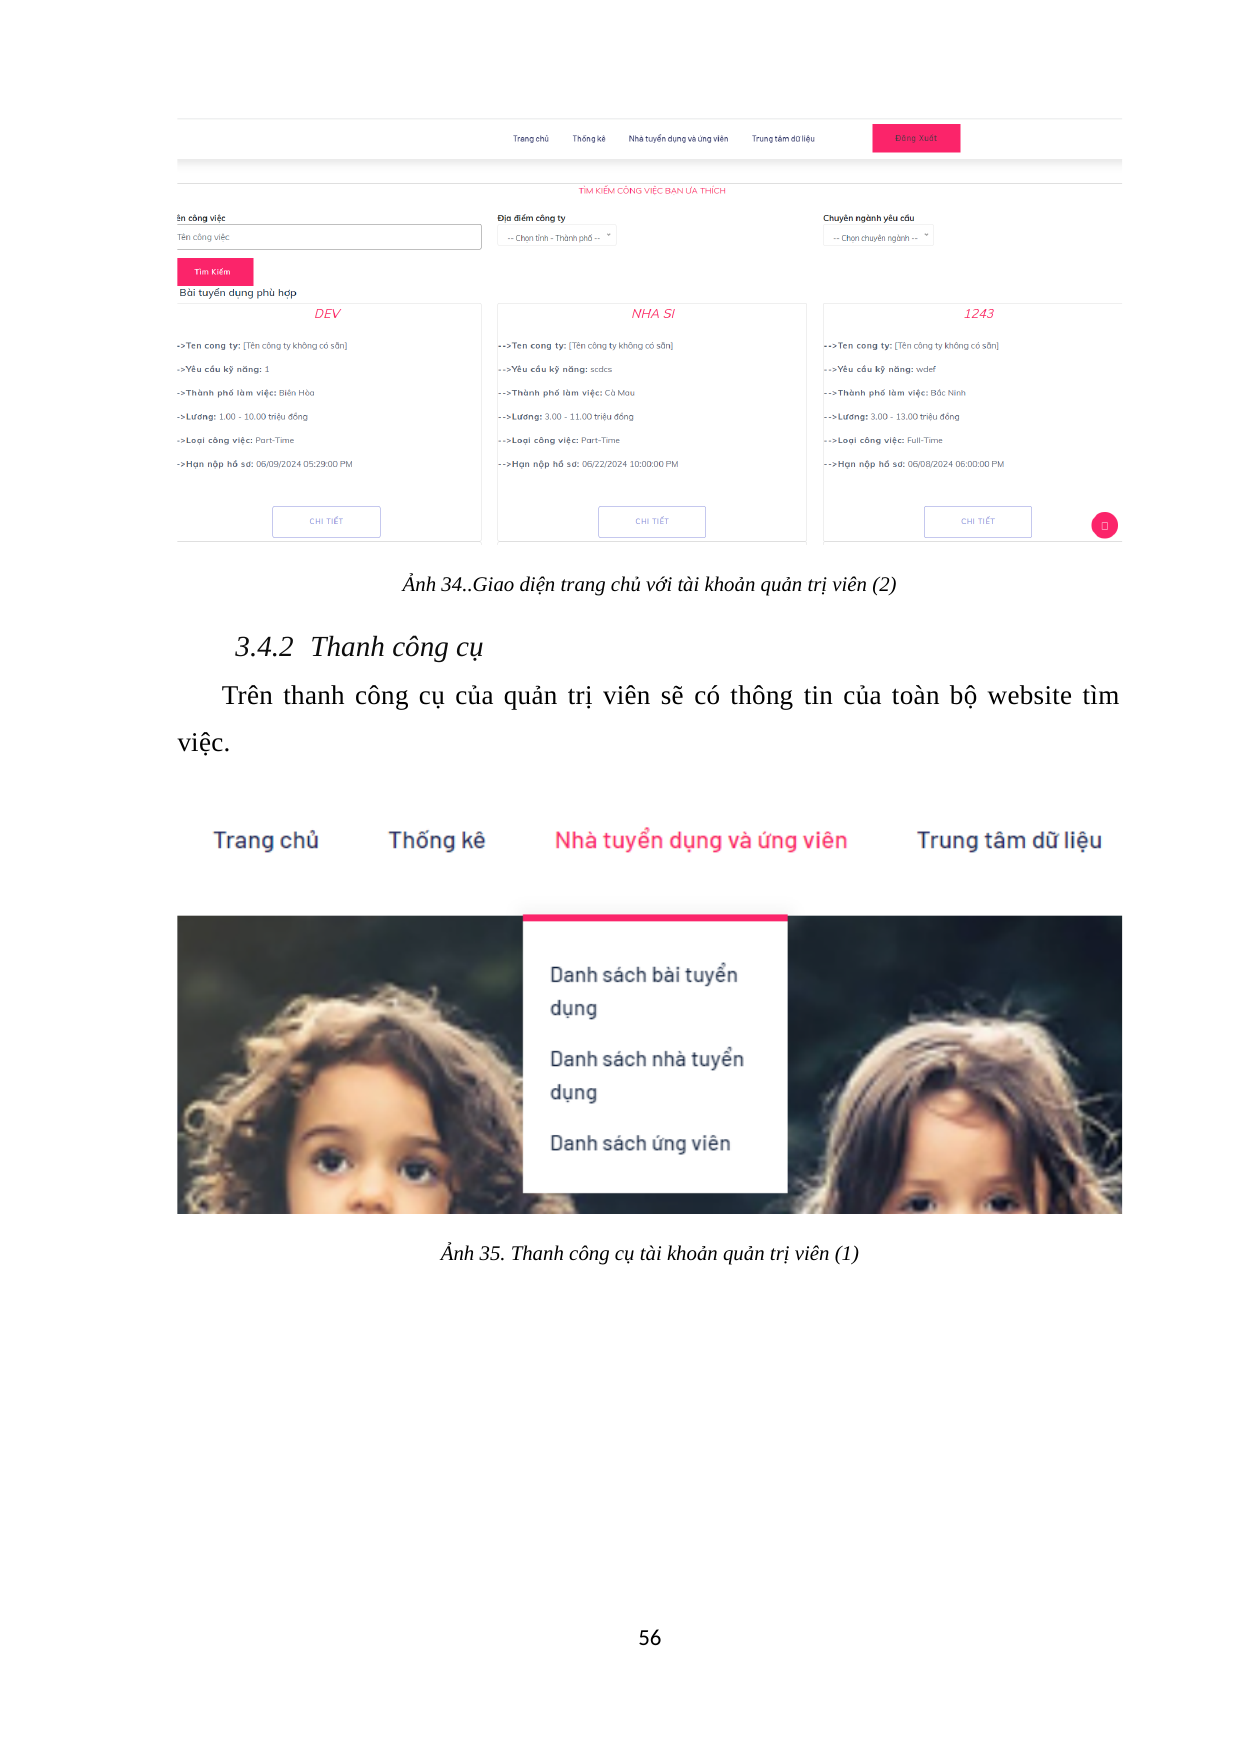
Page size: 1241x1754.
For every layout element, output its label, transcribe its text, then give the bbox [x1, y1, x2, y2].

subtitle Thanh công cụ [235, 629, 1122, 662]
text Ảnh 34..Giao diện trang chủ với tài khoản quản trị viên (2) [177, 572, 1122, 596]
picture [177, 118, 1123, 545]
text Trên thanh công cụ của quản trị viên sẽ có thông tin của toàn bộ website tìm việc. [177, 679, 1122, 757]
picture [177, 789, 1123, 1214]
text Ảnh 35. Thanh công cụ tài khoản quản trị viên (1) [177, 1241, 1122, 1264]
